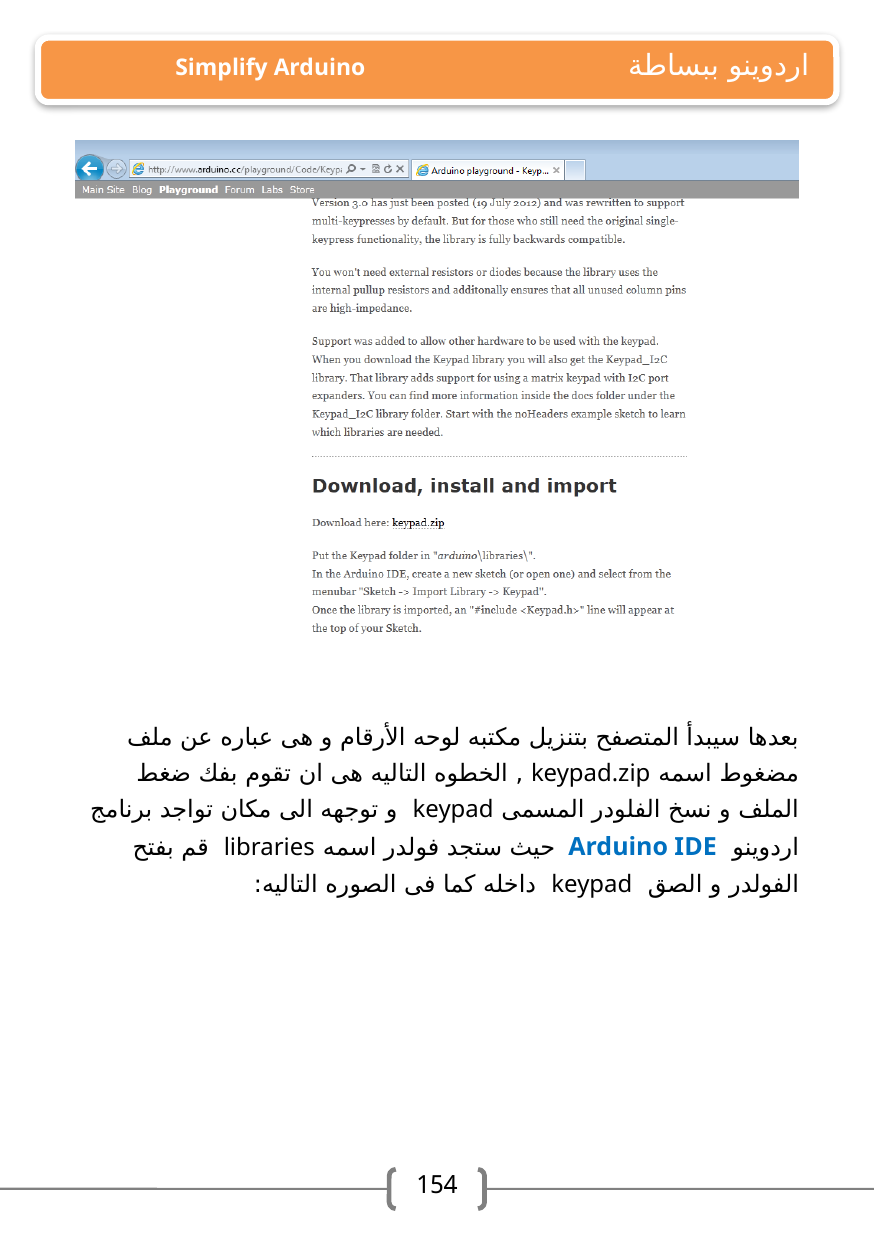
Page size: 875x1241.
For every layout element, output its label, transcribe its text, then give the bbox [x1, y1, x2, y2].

text بعدها سيبدأ المتصفح بتنزيل مكتبه لوحه الأرقام و هى عباره عن ملف مضغوط اسمه keypad.zip , الخطوه التاليه هى ان تقوم بفك ضغط الملف و نسخ الفلودر المسمى keypad و توجهه الى مكان تواجد برنامج اردوينو Arduino IDE حيث ستجد فولدر اسمه libraries قم بفتح الفولدر و الصق keypad داخله كما فى الصوره التاليه: [75, 723, 799, 900]
picture [75, 140, 799, 640]
